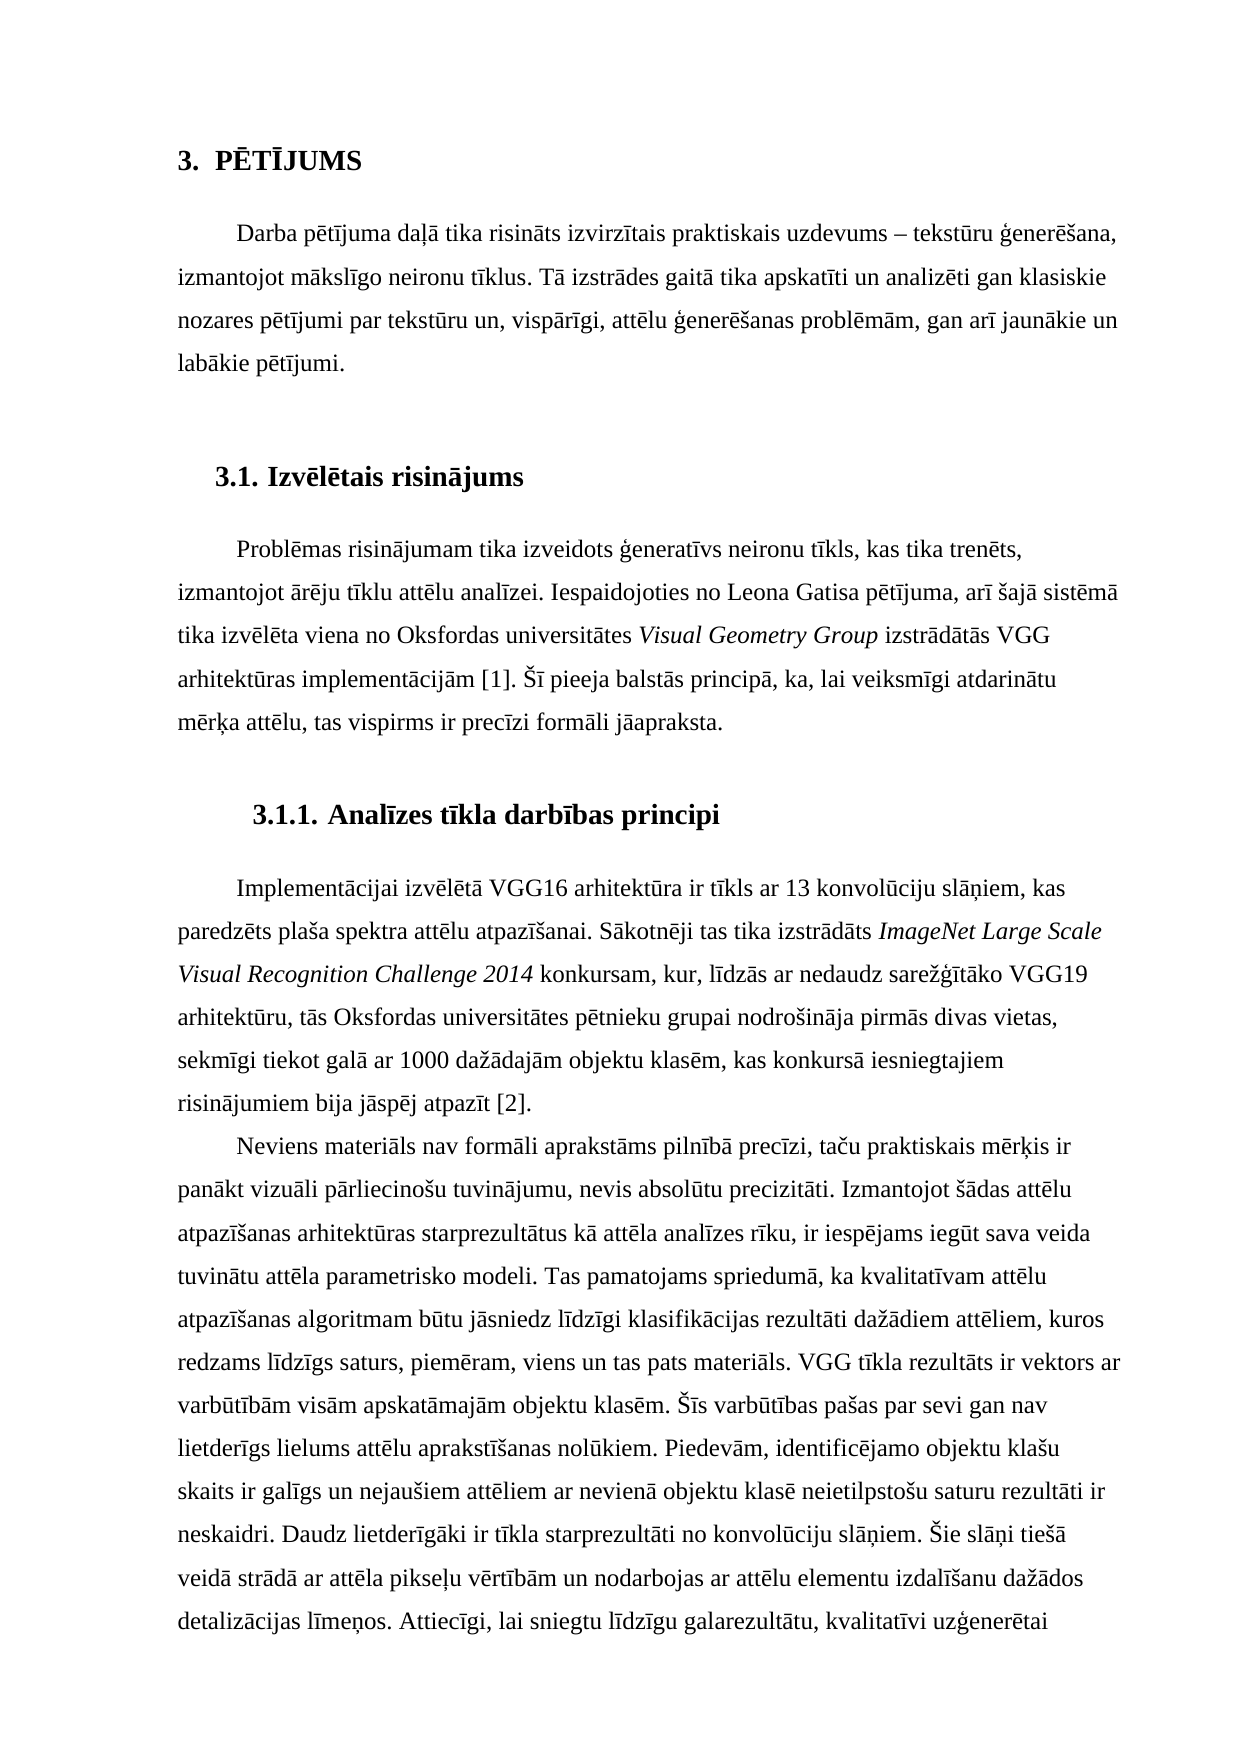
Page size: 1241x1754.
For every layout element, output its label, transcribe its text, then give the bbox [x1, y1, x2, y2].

text Darba pētījuma daļā tika risināts izvirzītais praktiskais uzdevums – tekstūru ģenerēšana, izmantojot mākslīgo neironu tīklus. Tā izstrādes gaitā tika apskatīti un analizēti gan klasiskie nozares pētījumi par tekstūru un, vispārīgi, attēlu ģenerēšanas problēmām, gan arī jaunākie un labākie pētījumi. [177, 218, 1122, 377]
subtitle Analīzes tīkla darbības principi [252, 797, 1122, 831]
text Implementācijai izvēlētā VGG16 arhitektūra ir tīkls ar 13 konvolūciju slāņiem, kas paredzēts plaša spektra attēlu atpazīšanai. Sākotnēji tas tika izstrādāts ImageNet Large Scale Visual Recognition Challenge 2014 konkursam, kur, līdzās ar nedaudz sarežģītāko VGG19 arhitektūru, tās Oksfordas universitātes pētnieku grupai nodrošināja pirmās divas vietas, sekmīgi tiekot galā ar 1000 dažādajām objektu klasēm, kas konkursā iesniegtajiem risinājumiem bija jāspēj atpazīt . [177, 873, 1122, 1117]
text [177, 1131, 1122, 1634]
subtitle PĒTĪJUMS [177, 143, 1122, 177]
subtitle Izvēlētais risinājums [215, 459, 1122, 493]
text Problēmas risinājumam tika izveidots ģeneratīvs neironu tīkls, kas tika trenēts, izmantojot ārēju tīklu attēlu analīzei. Iespaidojoties no Leona Gatisa pētījuma, arī šajā sistēmā tika izvēlēta viena no Oksfordas universitātes Visual Geometry Group izstrādātās VGG arhitektūras implementācijām. Šī pieeja balstās principā, ka, lai veiksmīgi atdarinātu mērķa attēlu, tas vispirms ir precīzi formāli jāapraksta. [177, 534, 1122, 736]
